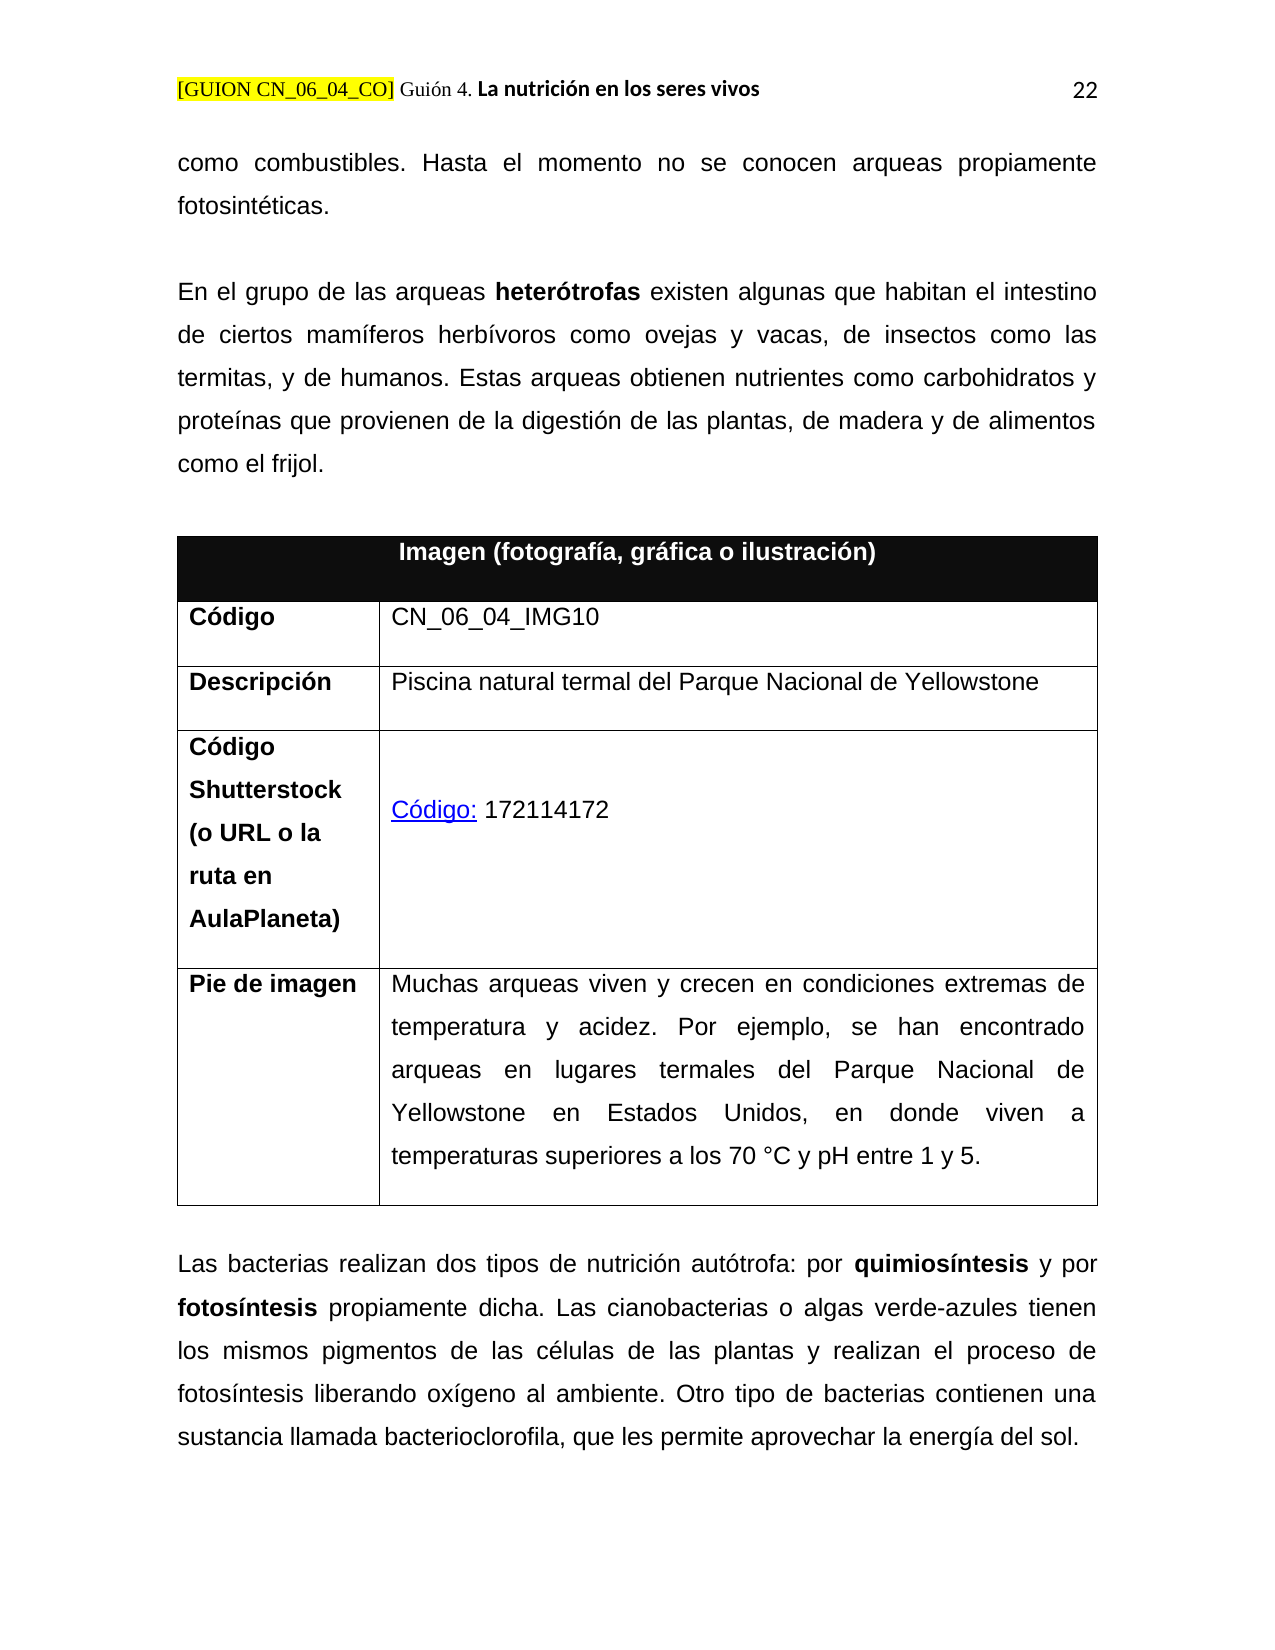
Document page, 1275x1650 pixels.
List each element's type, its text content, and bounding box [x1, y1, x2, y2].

table_cell Código: 172114172 [380, 731, 1097, 968]
table_cell Código [178, 602, 379, 666]
table_header Imagen (fotografía, gráfica o ilustración) [178, 537, 1097, 601]
table_cell Muchas arqueas viven y crecen en condiciones extremas de temperatura y acidez. Por ejemplo, se han encontrado arqueas en lugares termales del Parque Nacional de Yellowstone en Estados Unidos, en donde viven a temperaturas superiores a los 70 °C y pH entre 1 y 5. [380, 969, 1097, 1205]
text En el grupo de las arqueas heterótrofas existen algunas que habitan el intestino de ciertos mamíferos herbívoros como ovejas y vacas, de insectos como las termitas, y de humanos. Estas arqueas obtienen nutrientes como carbohidratos y proteínas que provienen de la digestión de las plantas, de madera y de alimentos como el frijol. [177, 277, 1098, 478]
table_cell Descripción [178, 667, 379, 730]
table_cell Piscina natural termal del Parque Nacional de Yellowstone [380, 667, 1097, 730]
table_cell CN_06_04_IMG10 [380, 602, 1097, 666]
table_cell Pie de imagen [178, 969, 379, 1205]
table_cell Código Shutterstock (o URL o la ruta en AulaPlaneta) [178, 731, 379, 968]
text Las bacterias realizan dos tipos de nutrición autótrofa: por quimiosíntesis y por fotosíntesis propiamente dicha. Las cianobacterias o algas verde-azules tienen los mismos pigmentos de las células de las plantas y realizan el proceso de fotosíntesis liberando oxígeno al ambiente. Otro tipo de bacterias contienen una sustancia llamada bacterioclorofila, que les permite aprovechar la energía del sol. [177, 1249, 1098, 1451]
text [177, 148, 1098, 219]
